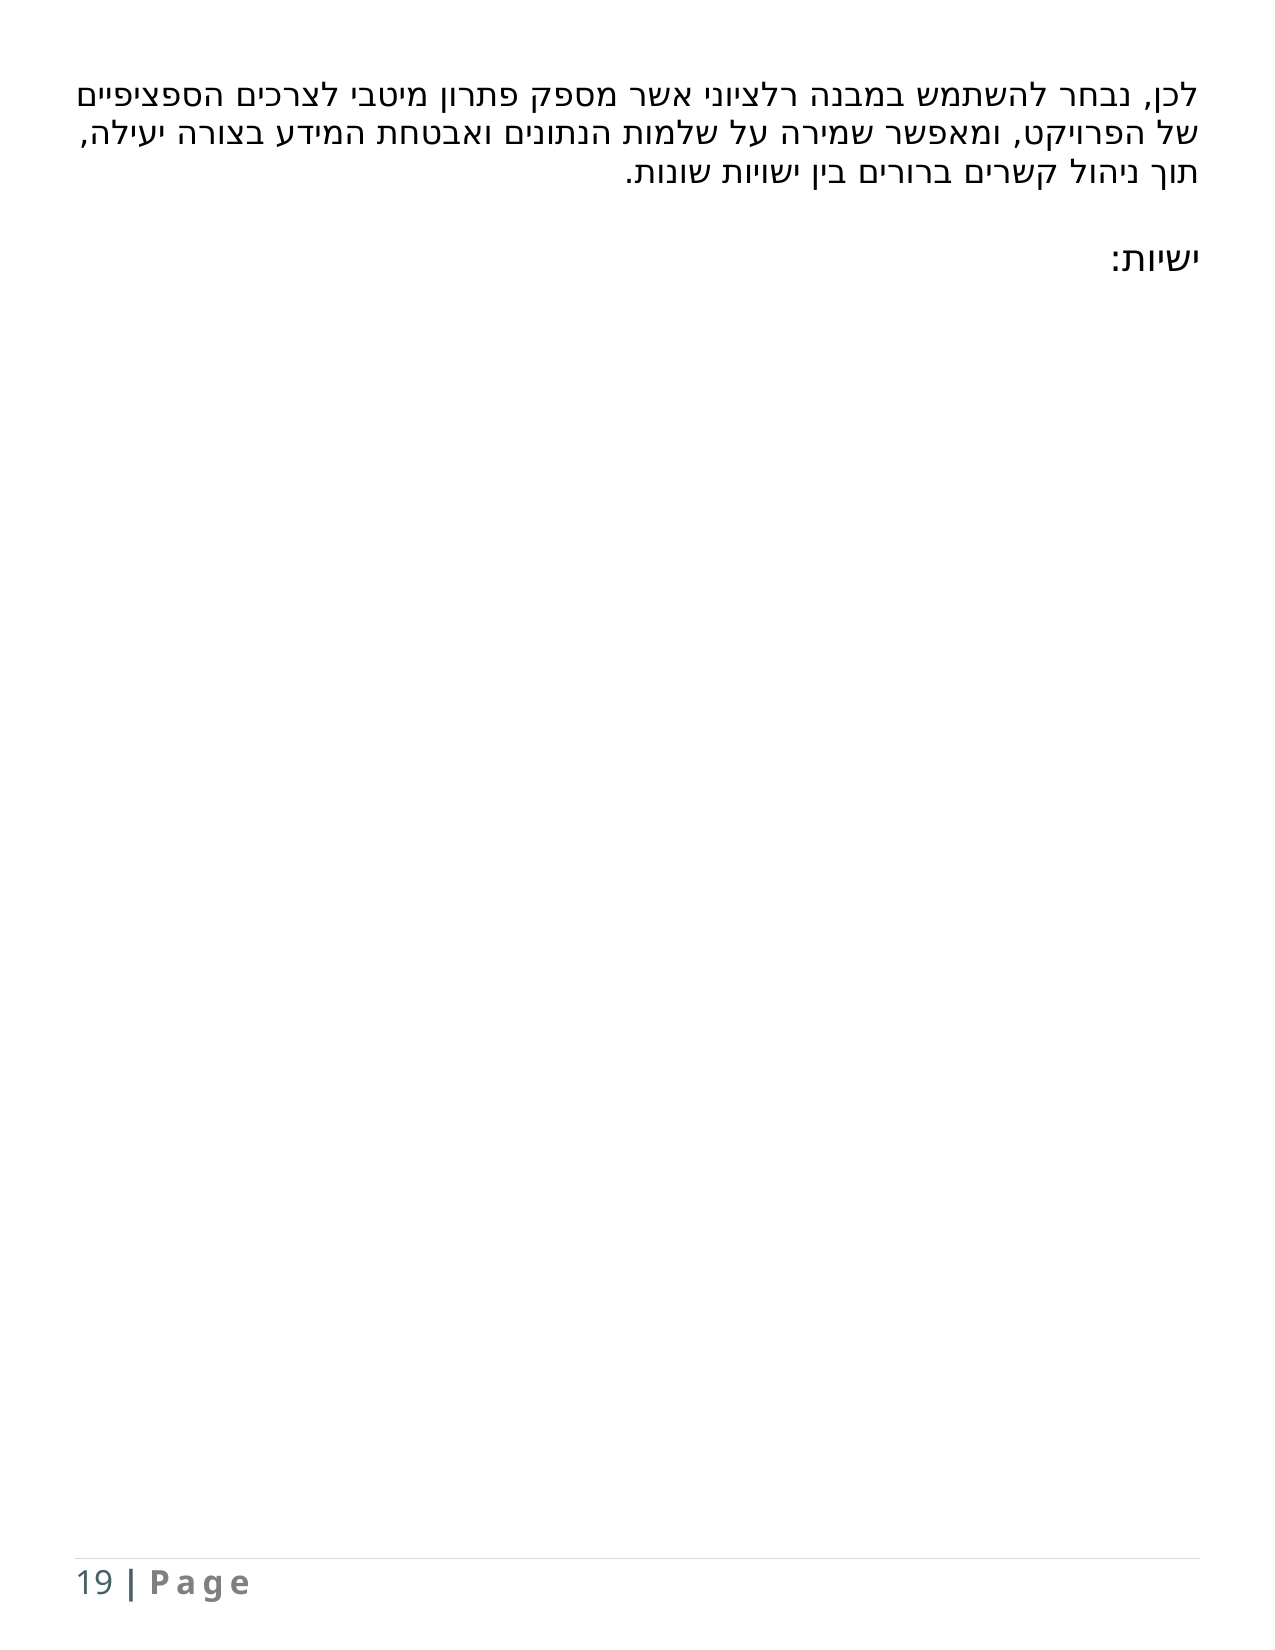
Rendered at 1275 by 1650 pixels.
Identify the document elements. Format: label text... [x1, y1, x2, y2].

text לכן, נבחר להשתמש במבנה רלציוני אשר מספק פתרון מיטבי לצרכים הספציפיים של הפרויקט, ומאפשר שמירה על שלמות הנתונים ואבטחת המידע בצורה יעילה, תוך ניהול קשרים ברורים בין ישויות שונות. [75, 75, 1200, 192]
subtitle ישיות: [75, 237, 1200, 281]
